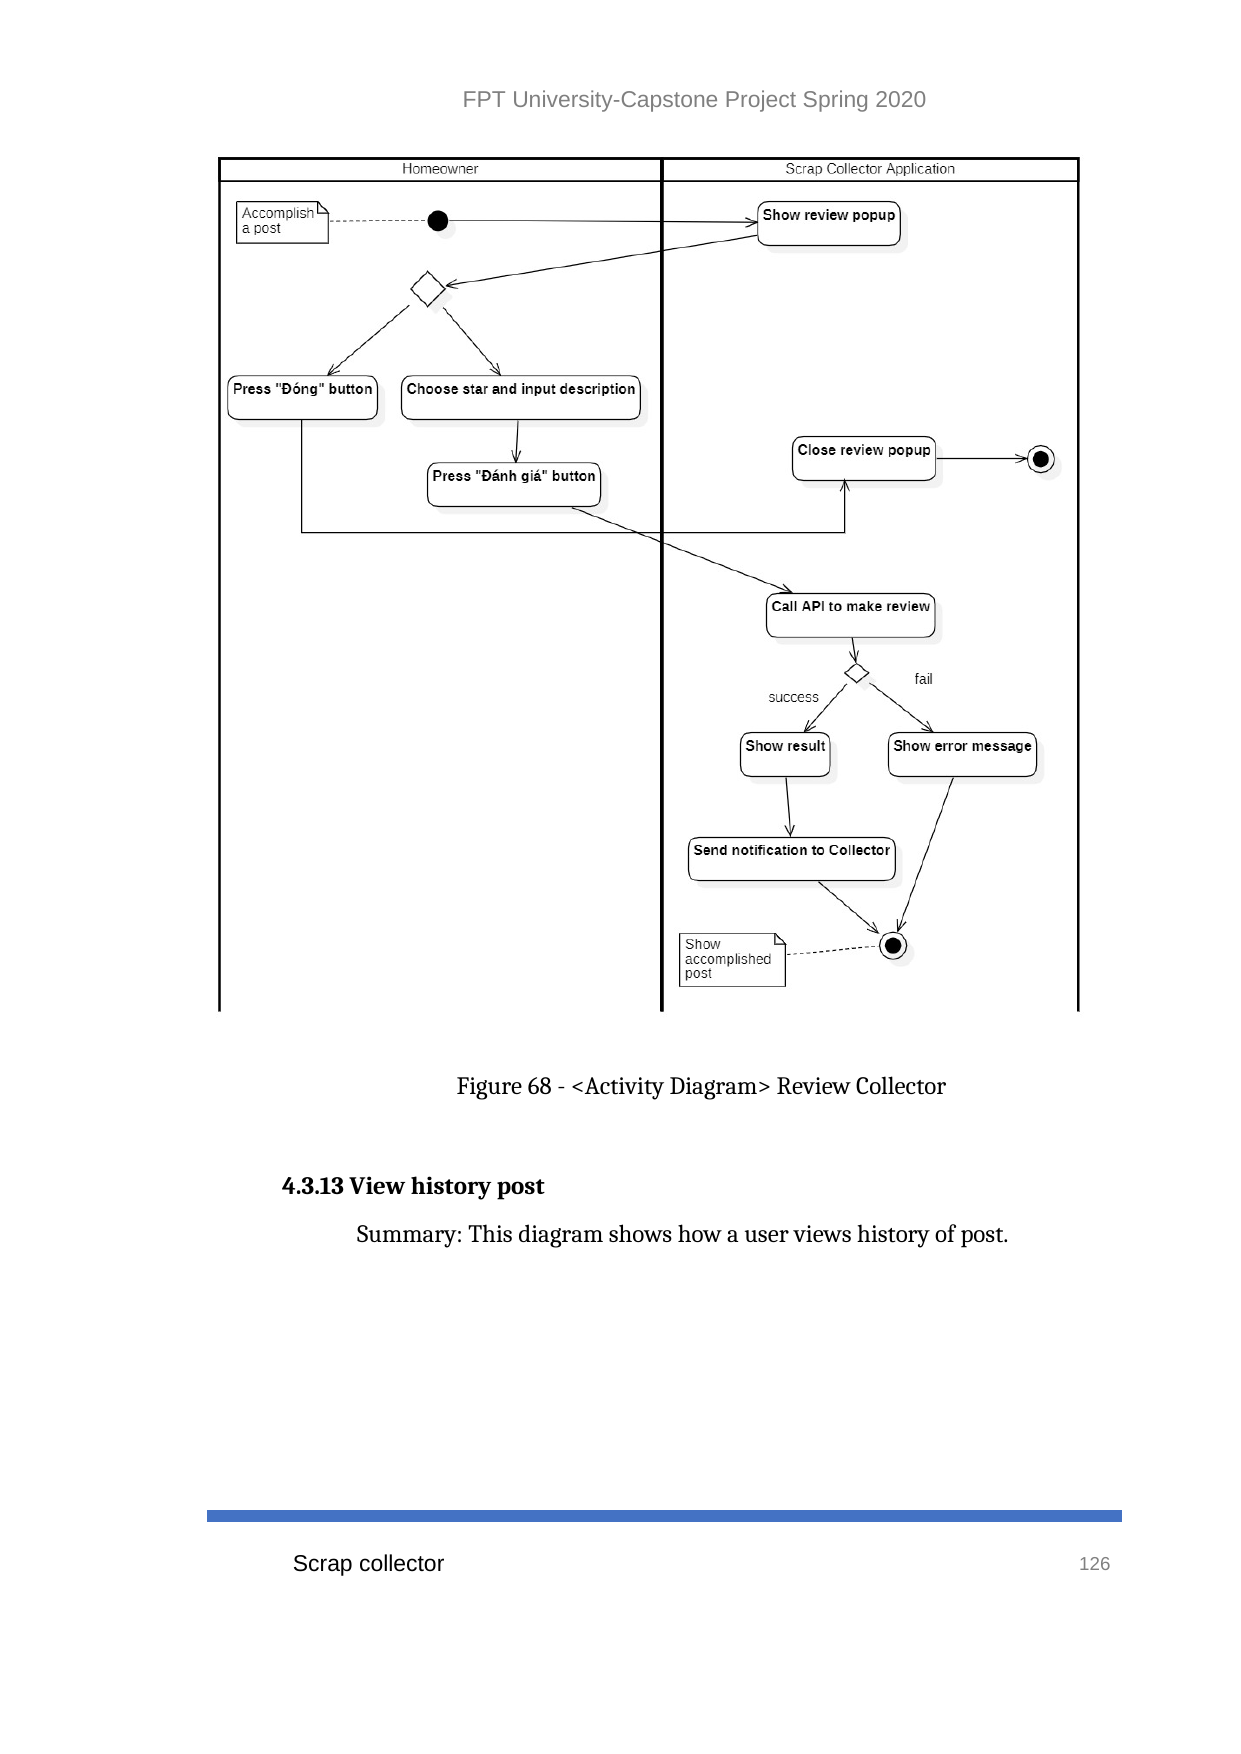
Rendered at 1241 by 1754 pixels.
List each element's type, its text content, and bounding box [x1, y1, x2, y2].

subtitle 4.3.13 View history post [282, 1172, 1122, 1201]
text Summary: This diagram shows how a user views history of post. [357, 1220, 1122, 1248]
picture [208, 147, 1121, 1054]
text Figure 68 - <Activity Diagram> Review Collector [207, 1072, 1122, 1101]
